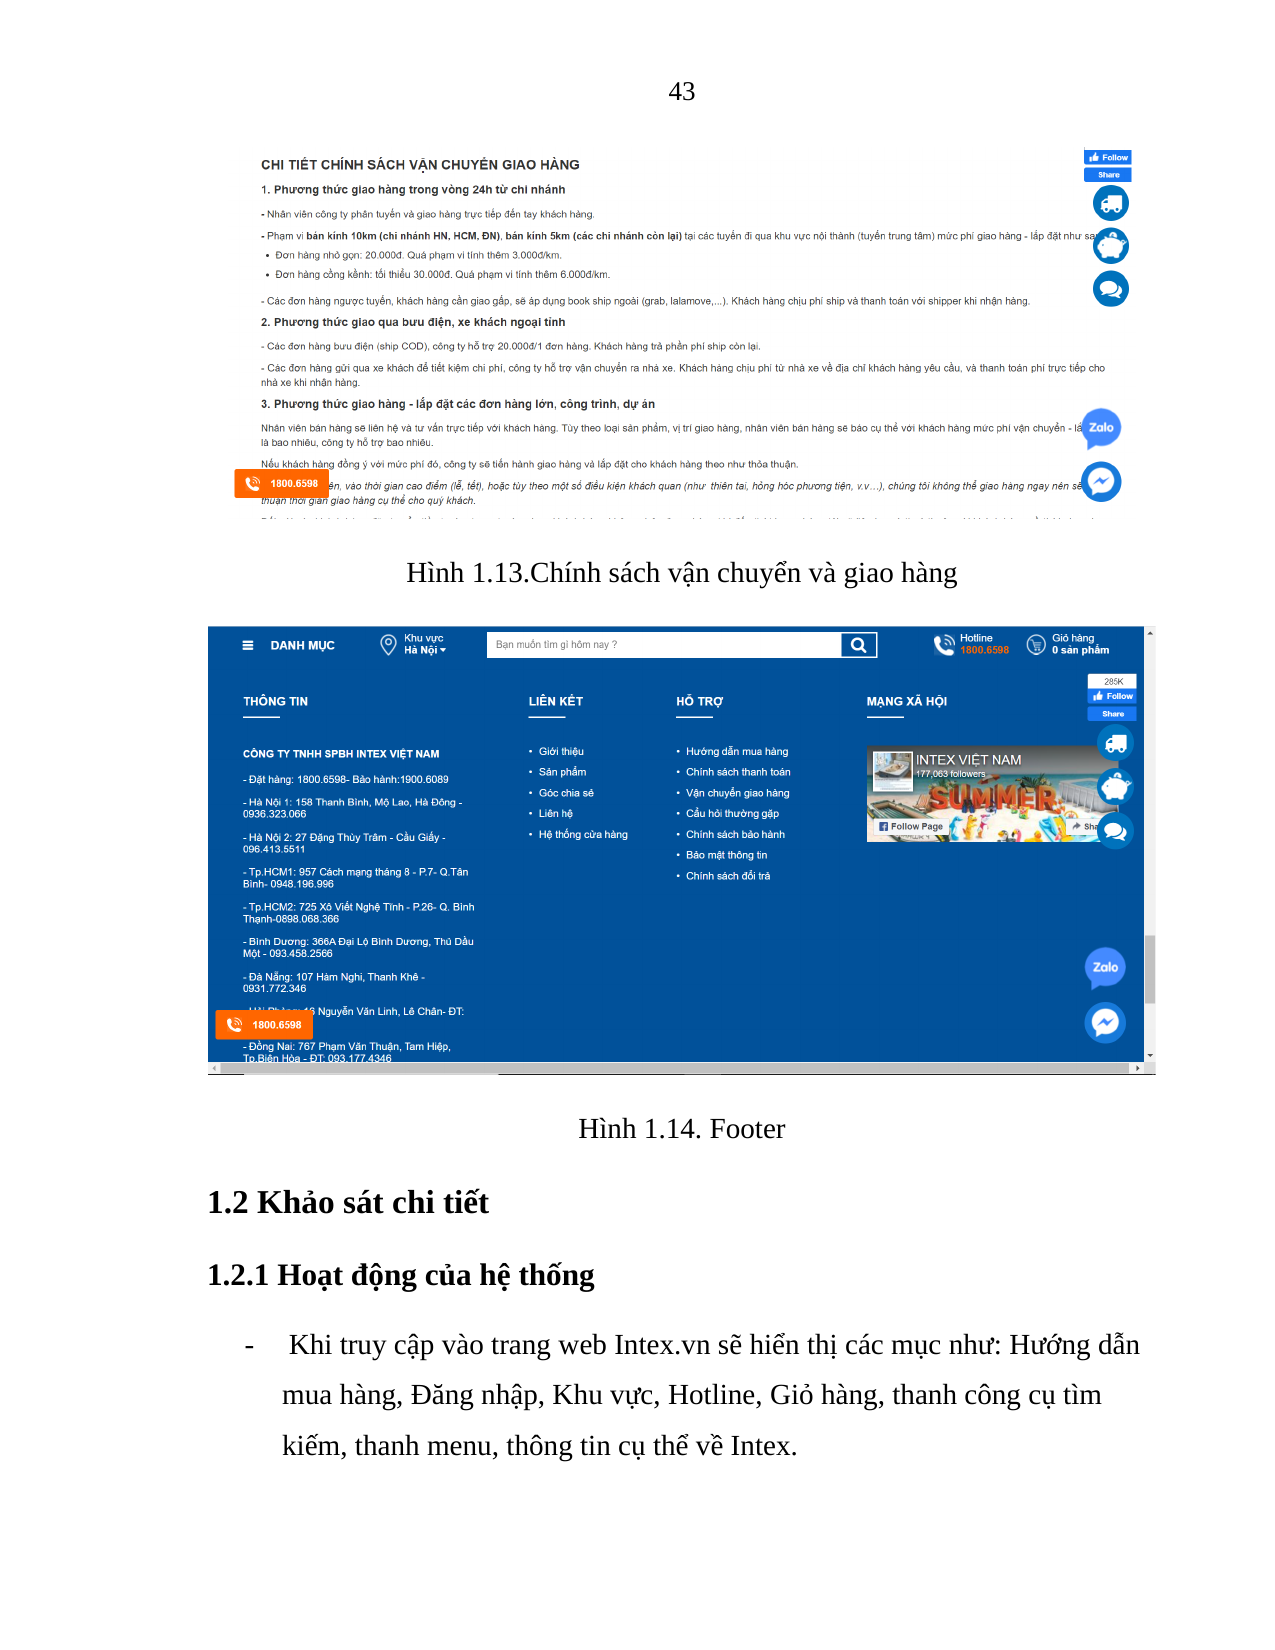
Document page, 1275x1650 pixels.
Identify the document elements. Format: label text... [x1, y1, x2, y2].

text Hình 1.14. Footer [207, 1111, 1157, 1145]
subtitle 1.2 Khảo sát chi tiết [207, 1182, 1157, 1221]
subtitle 1.2.1 Hoạt động của hệ thống [207, 1257, 1157, 1293]
picture [227, 147, 1137, 519]
picture [208, 626, 1156, 1075]
list Khi truy cập vào trang web Intex.vn sẽ hiển thị các mục như: Hướng dẫn mua hàng, Đăng nhập, Khu vực, Hotline, Giỏ hàng, thanh công cụ tìm kiếm, thanh menu, thông tin cụ thể về Intex. [244, 1327, 1157, 1461]
text Hình 1.13.Chính sách vận chuyển và giao hàng [207, 555, 1157, 588]
